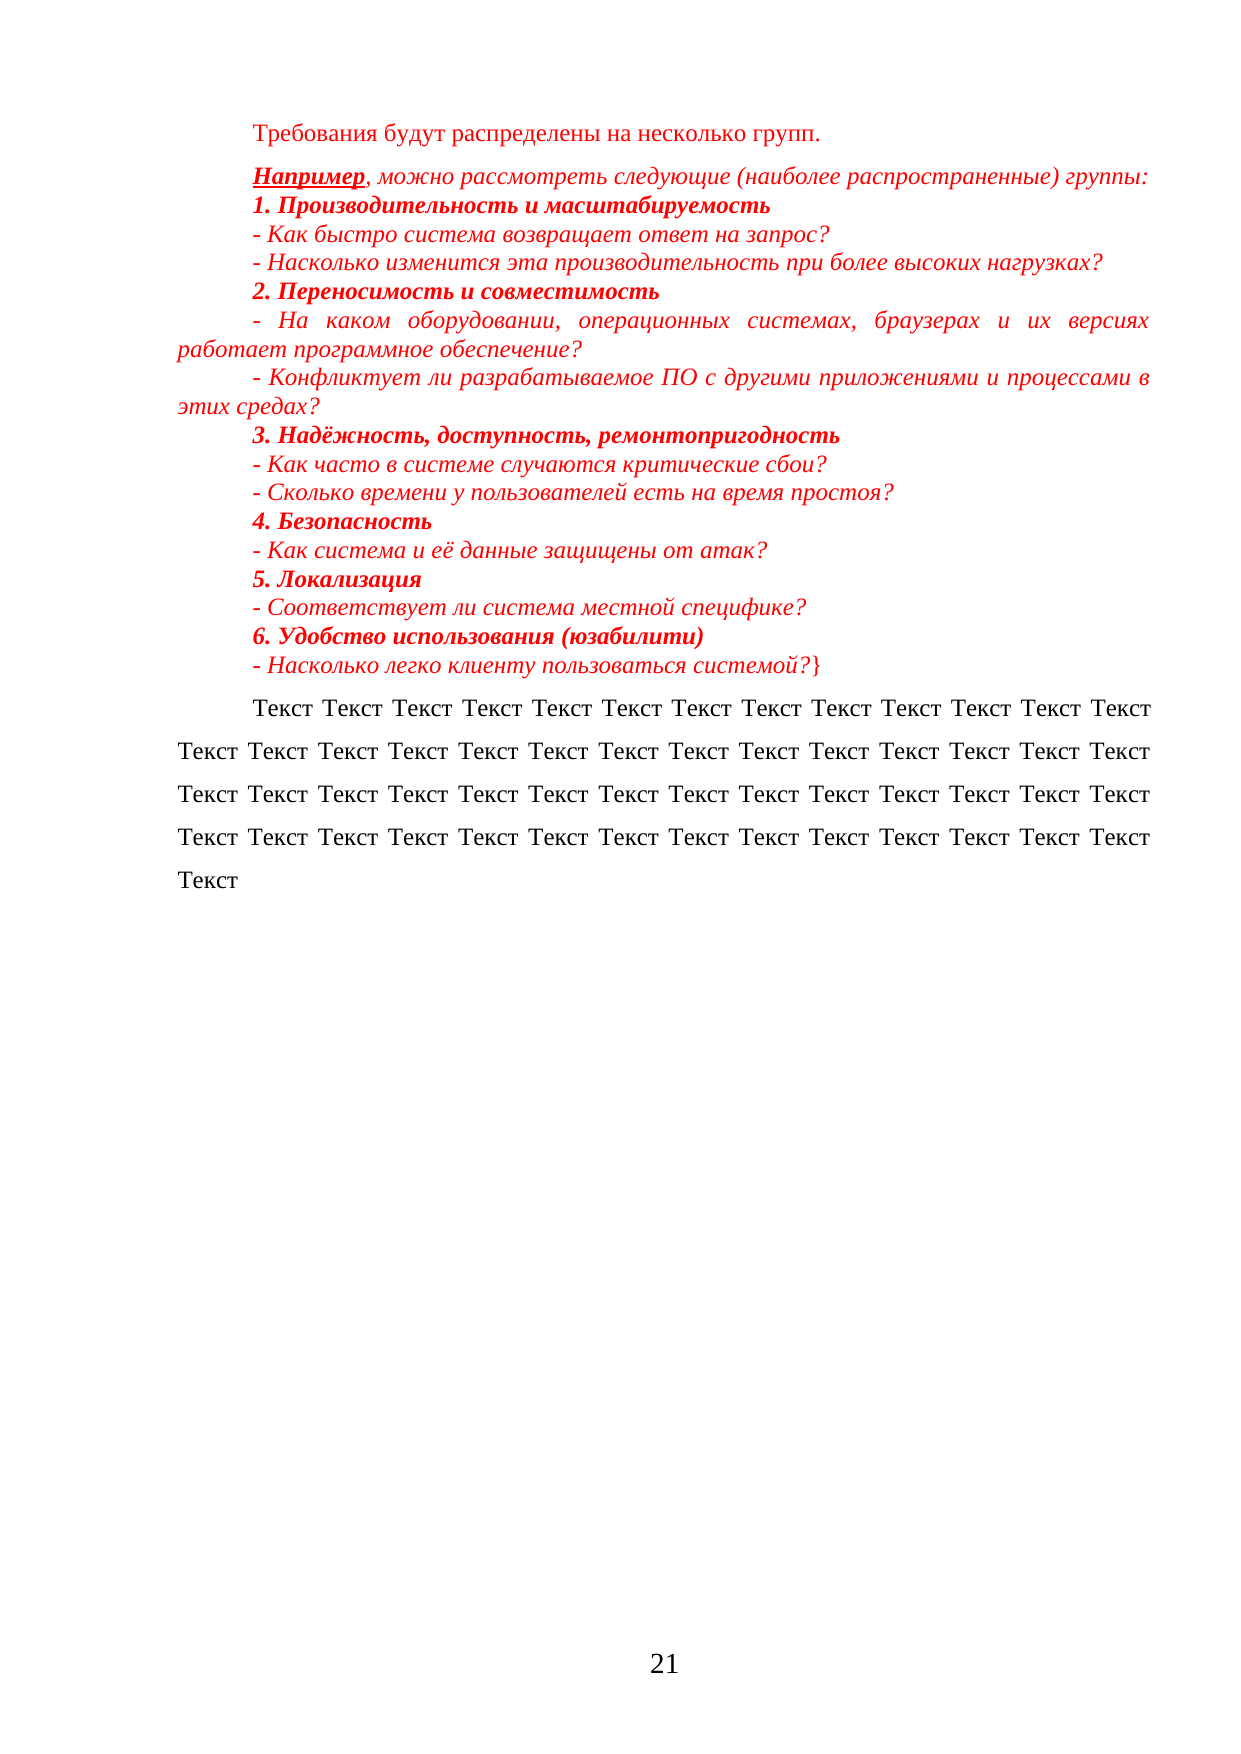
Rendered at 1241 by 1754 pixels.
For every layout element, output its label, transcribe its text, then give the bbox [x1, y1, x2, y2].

text 5. Локализация [177, 564, 1152, 592]
text - Как часто в системе случаются критические сбои? [177, 449, 1152, 477]
text Требования будут распределены на несколько групп. [177, 118, 1152, 147]
text 6. Удобство использования (юзабилити) [177, 621, 1152, 650]
text - Как система и её данные защищены от атак? [177, 535, 1152, 564]
text 3. Надёжность, доступность, ремонтопригодность [177, 420, 1152, 449]
text - Насколько легко клиенту пользоваться системой?} [177, 650, 1152, 679]
text - Конфликтует ли разрабатываемое ПО с другими приложениями и процессами в этих средах? [177, 362, 1152, 420]
text - Cколько времени у пользователей есть на время простоя? [177, 477, 1152, 506]
text Текст Текст Текст Текст Текст Текст Текст Текст Текст Текст Текст Текст Текст Текст Текст Текст Текст Текст Текст Текст Текст Текст Текст Текст Текст Текст Текст Текст Текст Текст Текст Текст Текст Текст Текст Текст Текст Текст Текст Текст Текст Текст Текст Текст Текст Текст Текст Текст Текст Текст Текст Текст Текст Текст Текст Текст [177, 693, 1152, 894]
text 4. Безопасность [177, 506, 1152, 535]
text - На каком оборудовании, операционных системах, браузерах и их версиях работает программное обеспечение? [177, 305, 1152, 362]
text 1. Производительность и масштабируемость [177, 190, 1152, 219]
text - Насколько изменится эта производительность при более высоких нагрузках? [177, 247, 1152, 276]
text 2. Переносимость и совместимость [177, 276, 1152, 305]
text - Как быстро система возвращает ответ на запрос? [177, 219, 1152, 247]
text - Соответствует ли система местной специфике? [177, 592, 1152, 621]
text Например, можно рассмотреть следующие (наиболее распространенные) группы: [177, 161, 1152, 190]
